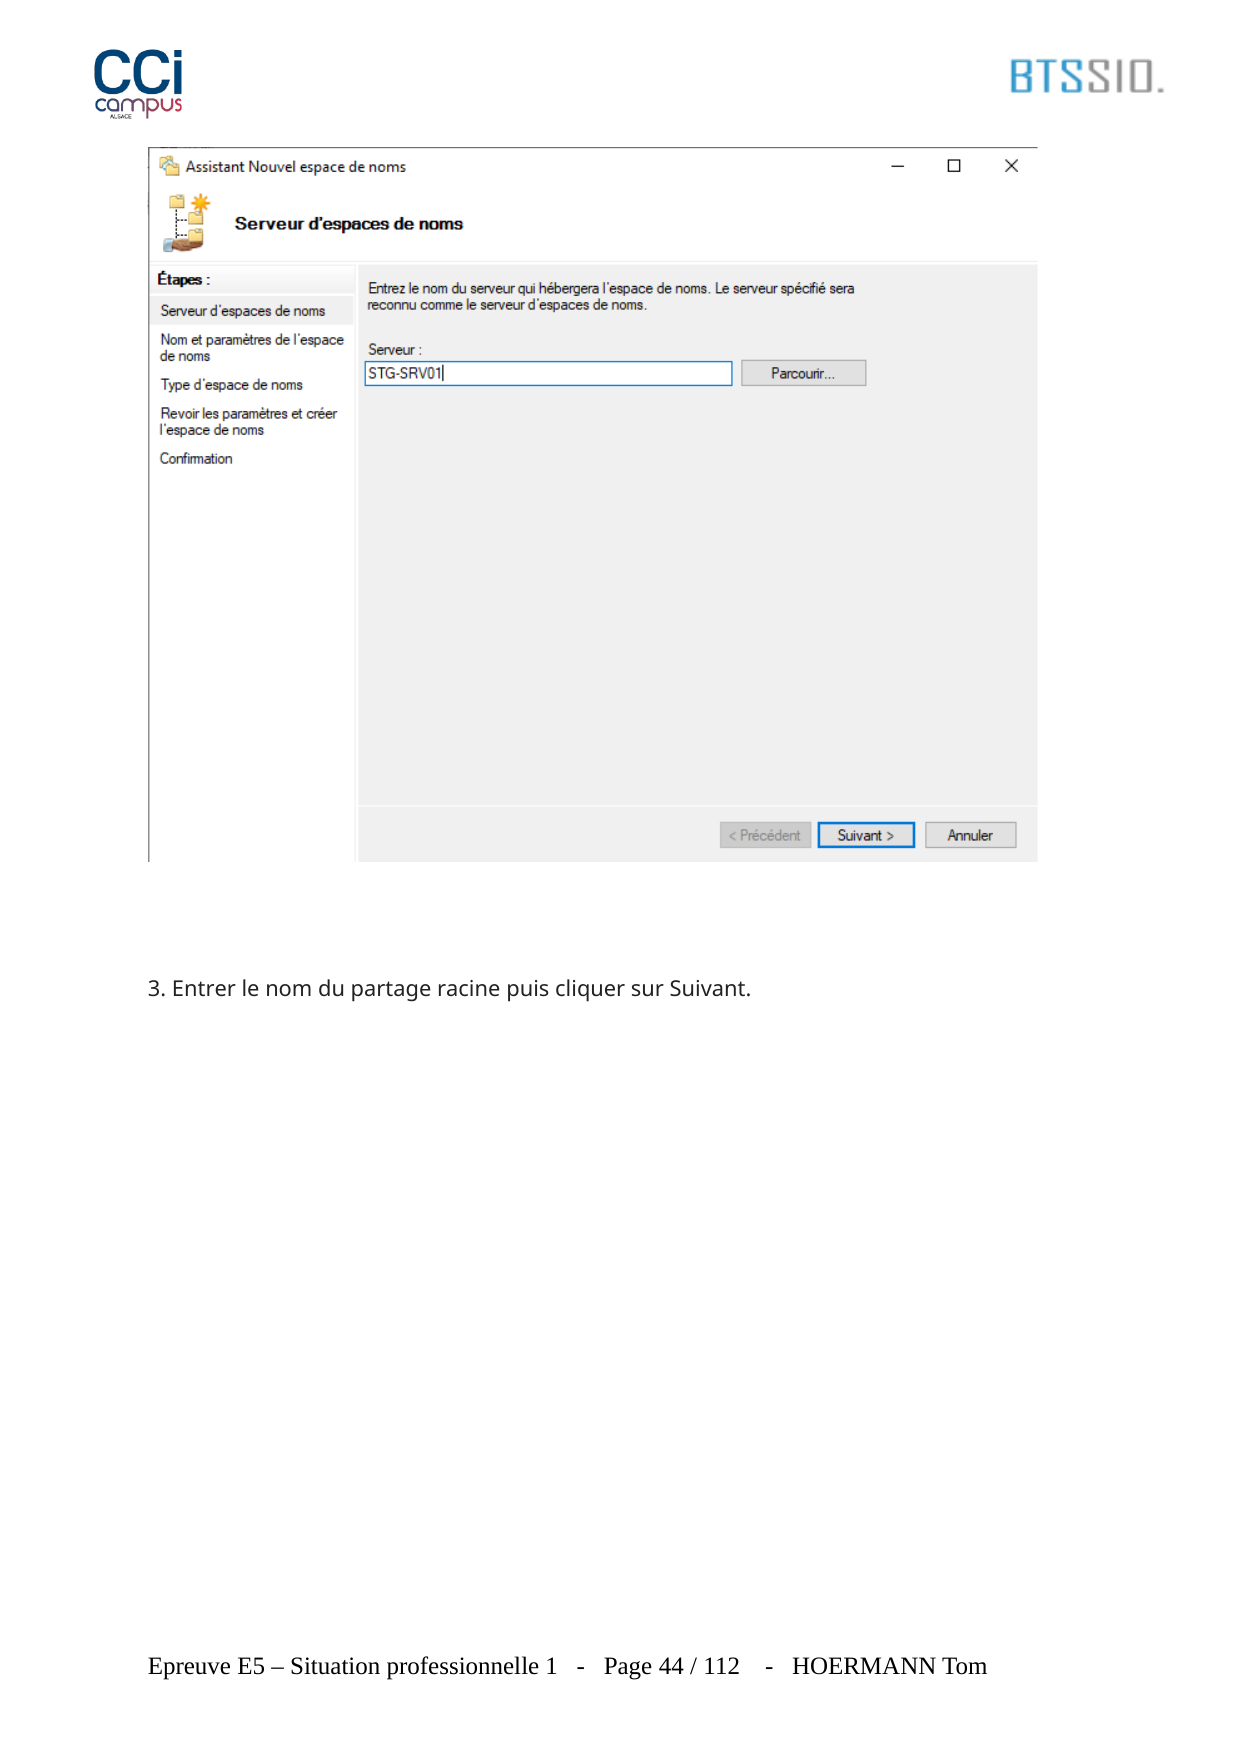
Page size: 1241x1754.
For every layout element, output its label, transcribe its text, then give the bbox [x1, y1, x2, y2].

picture [1004, 46, 1169, 104]
text 3. Entrer le nom du partage racine puis cliquer sur Suivant. [148, 973, 1093, 1003]
picture [81, 44, 194, 123]
picture [147, 147, 1038, 862]
